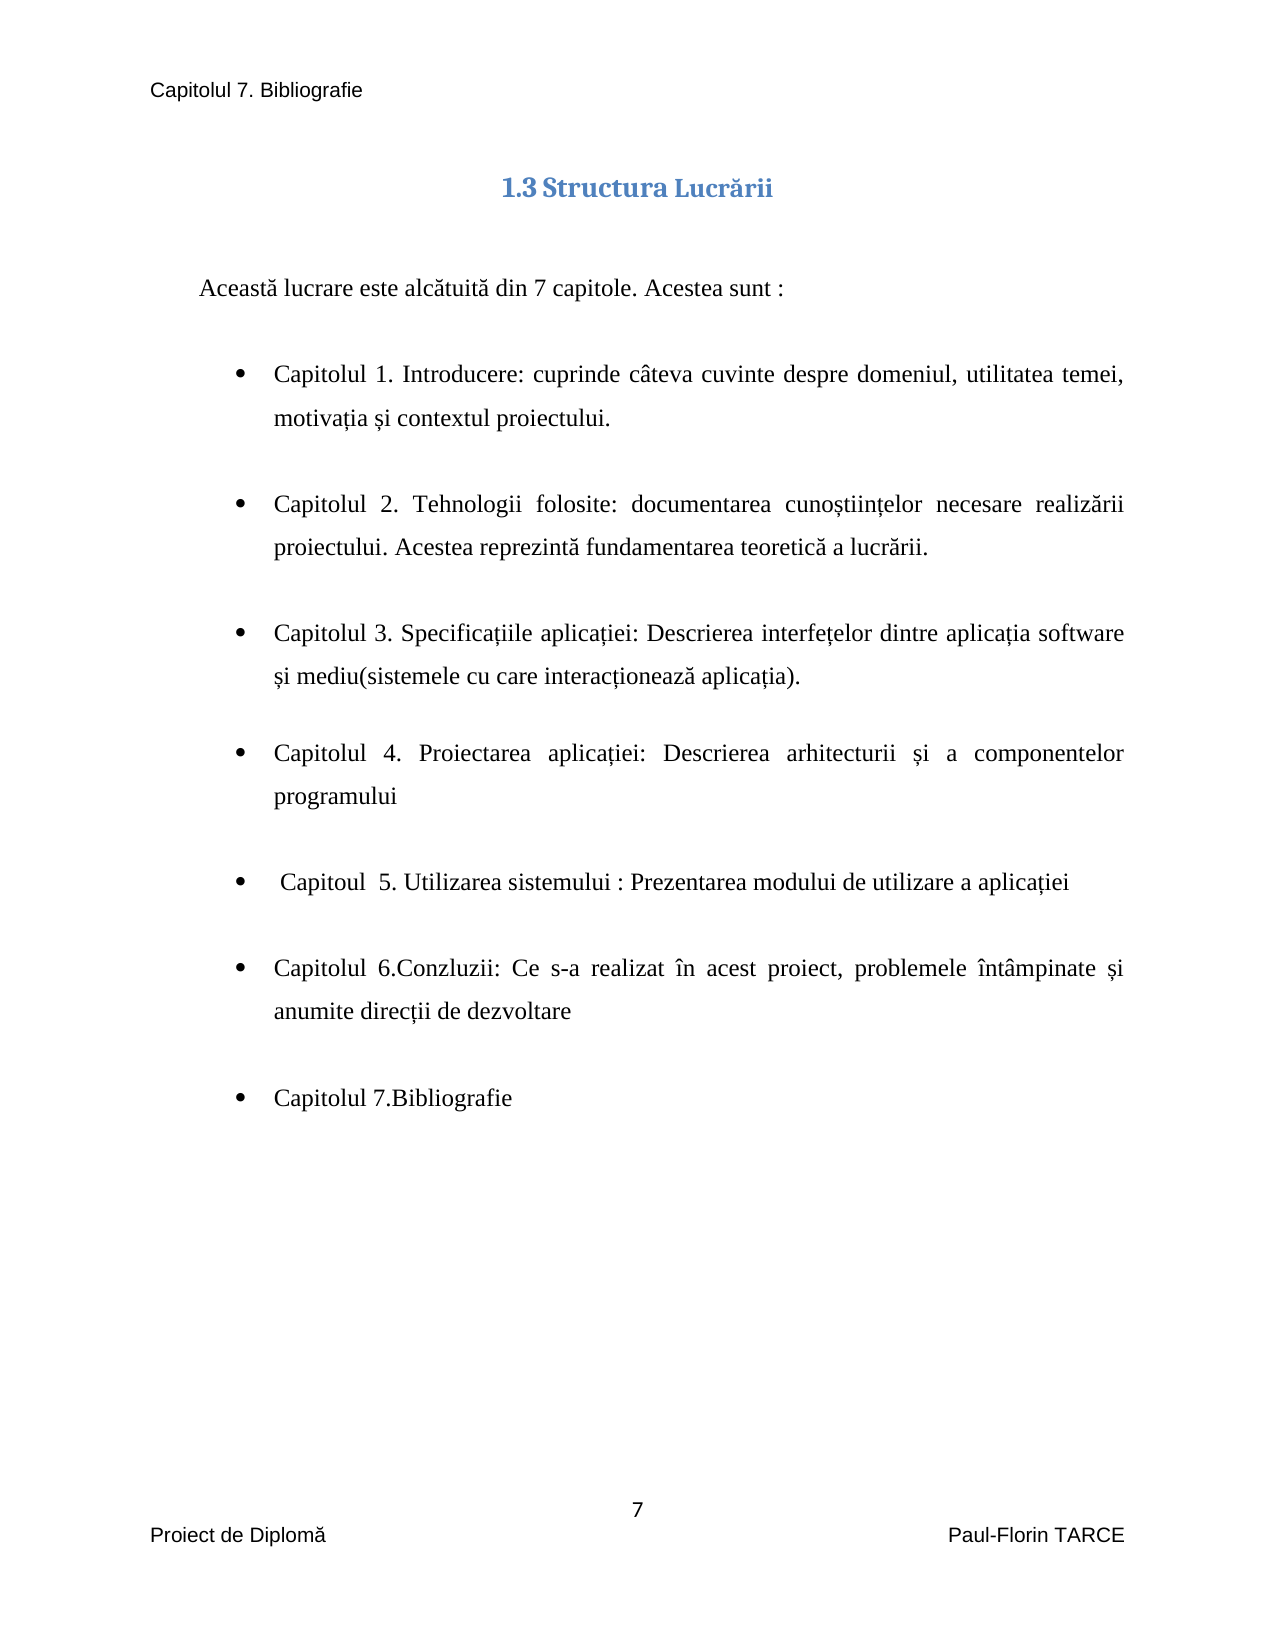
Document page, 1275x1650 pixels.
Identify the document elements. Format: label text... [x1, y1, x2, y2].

list Capitolul 6.Conzluzii: Ce s-a realizat în acest proiect, problemele întâmpinate și anumite direcții de dezvoltare [236, 953, 1125, 1025]
list Capitolul 7.Bibliografie [236, 1083, 1125, 1111]
list Capitolul 1. Introducere: cuprinde câteva cuvinte despre domeniul, utilitatea temei, motivația și contextul proiectului. [236, 359, 1125, 431]
list Capitolul 2. Tehnologii folosite: documentarea cunoștiințelor necesare realizării proiectului. Acestea reprezintă fundamentarea teoretică a lucrării. [236, 489, 1125, 561]
list Capitoul 5. Utilizarea sistemului : Prezentarea modului de utilizare a aplicației [236, 867, 1125, 896]
list Capitolul 3. Specificațiile aplicației: Descrierea interfețelor dintre aplicația software și mediu(sistemele cu care interacționează aplicația). [236, 618, 1125, 690]
list Această lucrare este alcătuită din 7 capitole. Acestea sunt : [198, 273, 1125, 302]
subtitle 1.3 Structura Lucrării [150, 171, 1125, 204]
list Capitolul 4. Proiectarea aplicației: Descrierea arhitecturii și a componentelor programului [236, 738, 1125, 809]
